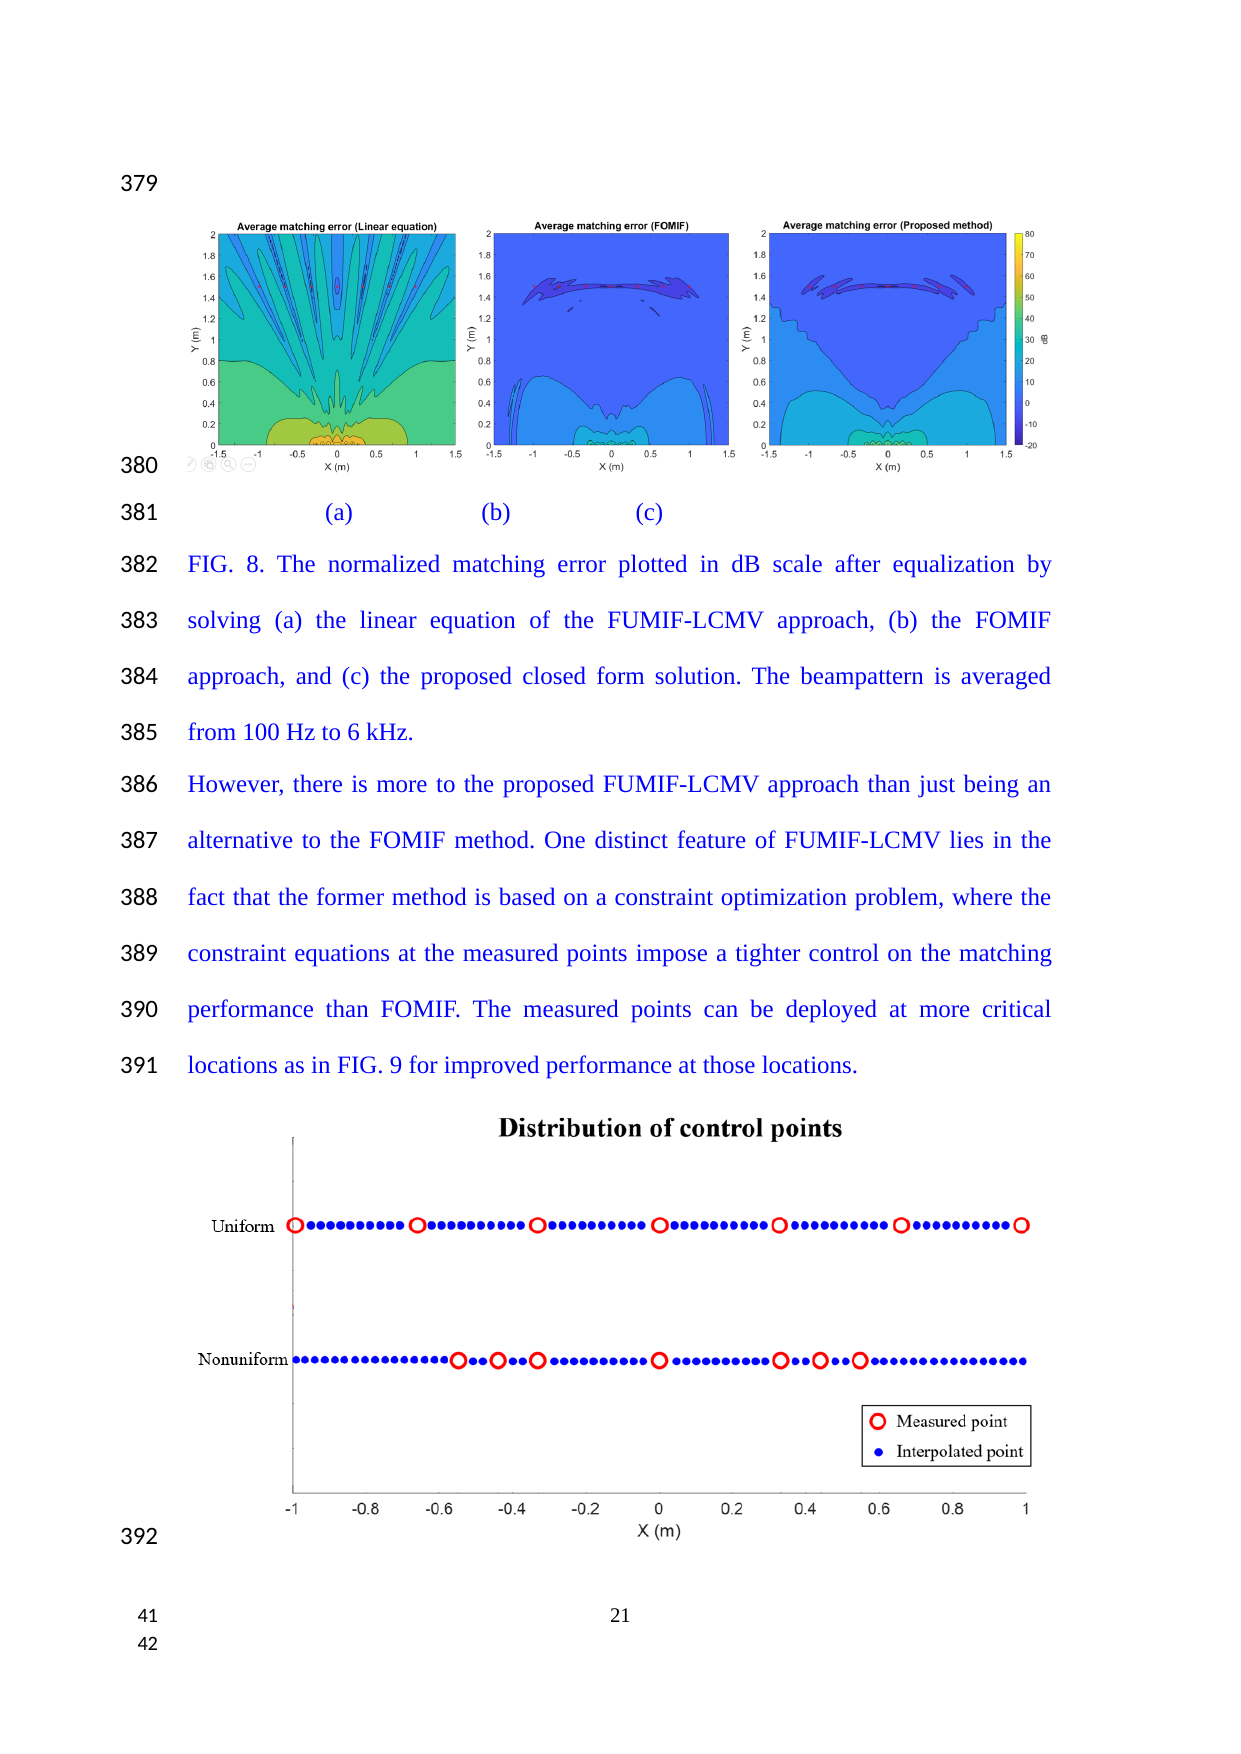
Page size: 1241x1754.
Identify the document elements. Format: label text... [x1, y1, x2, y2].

text FIG. 8. The normalized matching error plotted in dB scale after equalization by solving (a) the linear equation of the FUMIF-LCMV approach, (b) the FOMIF approach, and (c) the proposed closed form solution. The beampattern is averaged from 100 Hz to 6 kHz. [187, 544, 1053, 751]
list (b) (c) [325, 492, 1053, 530]
text However, there is more to the proposed FUMIF-LCMV approach than just being an alternative to the FOMIF method. One distinct feature of FUMIF-LCMV lies in the fact that the former method is based on a constraint optimization problem, where the constraint equations at the measured points impose a tighter control on the matching performance than FOMIF. The measured points can be deployed at more critical locations as in FIG. 9 for improved performance at those locations. [187, 765, 1053, 1084]
picture [187, 215, 1053, 474]
picture [194, 1098, 1046, 1545]
